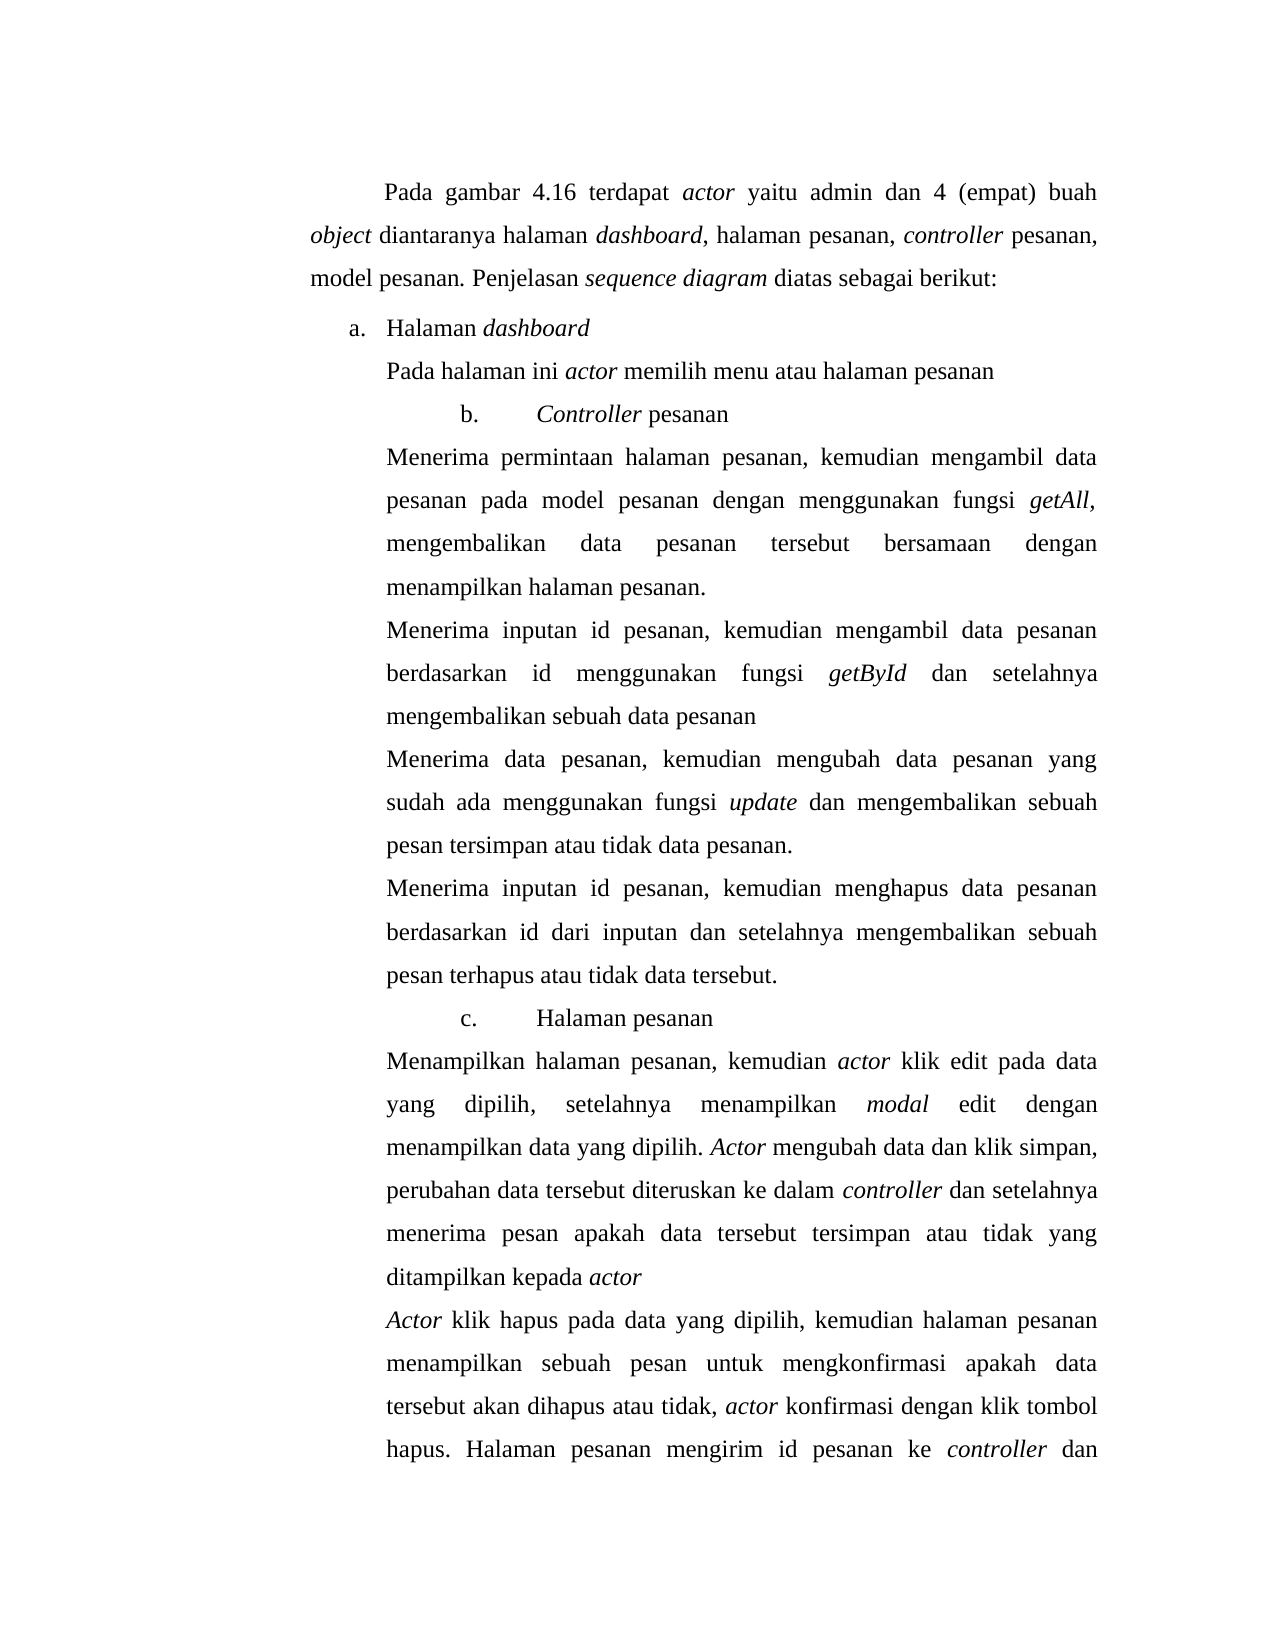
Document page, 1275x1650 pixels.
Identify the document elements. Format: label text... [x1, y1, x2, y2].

text Controller pesanan [386, 399, 1098, 428]
list Menerima inputan id pesanan, kemudian mengambil data pesanan berdasarkan id menggunakan fungsi getById dan setelahnya mengembalikan sebuah data pesanan [386, 615, 1098, 730]
list Pada halaman ini actor memilih menu atau halaman pesanan [386, 356, 1098, 385]
list Menerima data pesanan, kemudian mengubah data pesanan yang sudah ada menggunakan fungsi update dan mengembalikan sebuah pesan tersimpan atau tidak data pesanan. [386, 744, 1098, 859]
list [386, 1305, 1098, 1463]
text Halaman pesanan [386, 1003, 1098, 1032]
text Pada gambar 4.16 terdapat actor yaitu admin dan 4 (empat) buah object diantaranya halaman dashboard, halaman pesanan, controller pesanan, model pesanan. Penjelasan sequence diagram diatas sebagai berikut: [310, 177, 1098, 292]
list Menampilkan halaman pesanan, kemudian actor klik edit pada data yang dipilih, setelahnya menampilkan modal edit dengan menampilkan data yang dipilih. Actor mengubah data dan klik simpan, perubahan data tersebut diteruskan ke dalam controller dan setelahnya menerima pesan apakah data tersebut tersimpan atau tidak yang ditampilkan kepada actor [386, 1046, 1098, 1290]
list Menerima permintaan halaman pesanan, kemudian mengambil data pesanan pada model pesanan dengan menggunakan fungsi getAll, mengembalikan data pesanan tersebut bersamaan dengan menampilkan halaman pesanan. [386, 442, 1098, 600]
list Menerima inputan id pesanan, kemudian menghapus data pesanan berdasarkan id dari inputan dan setelahnya mengembalikan sebuah pesan terhapus atau tidak data tersebut. [386, 873, 1098, 988]
list Halaman dashboard [349, 313, 1098, 342]
